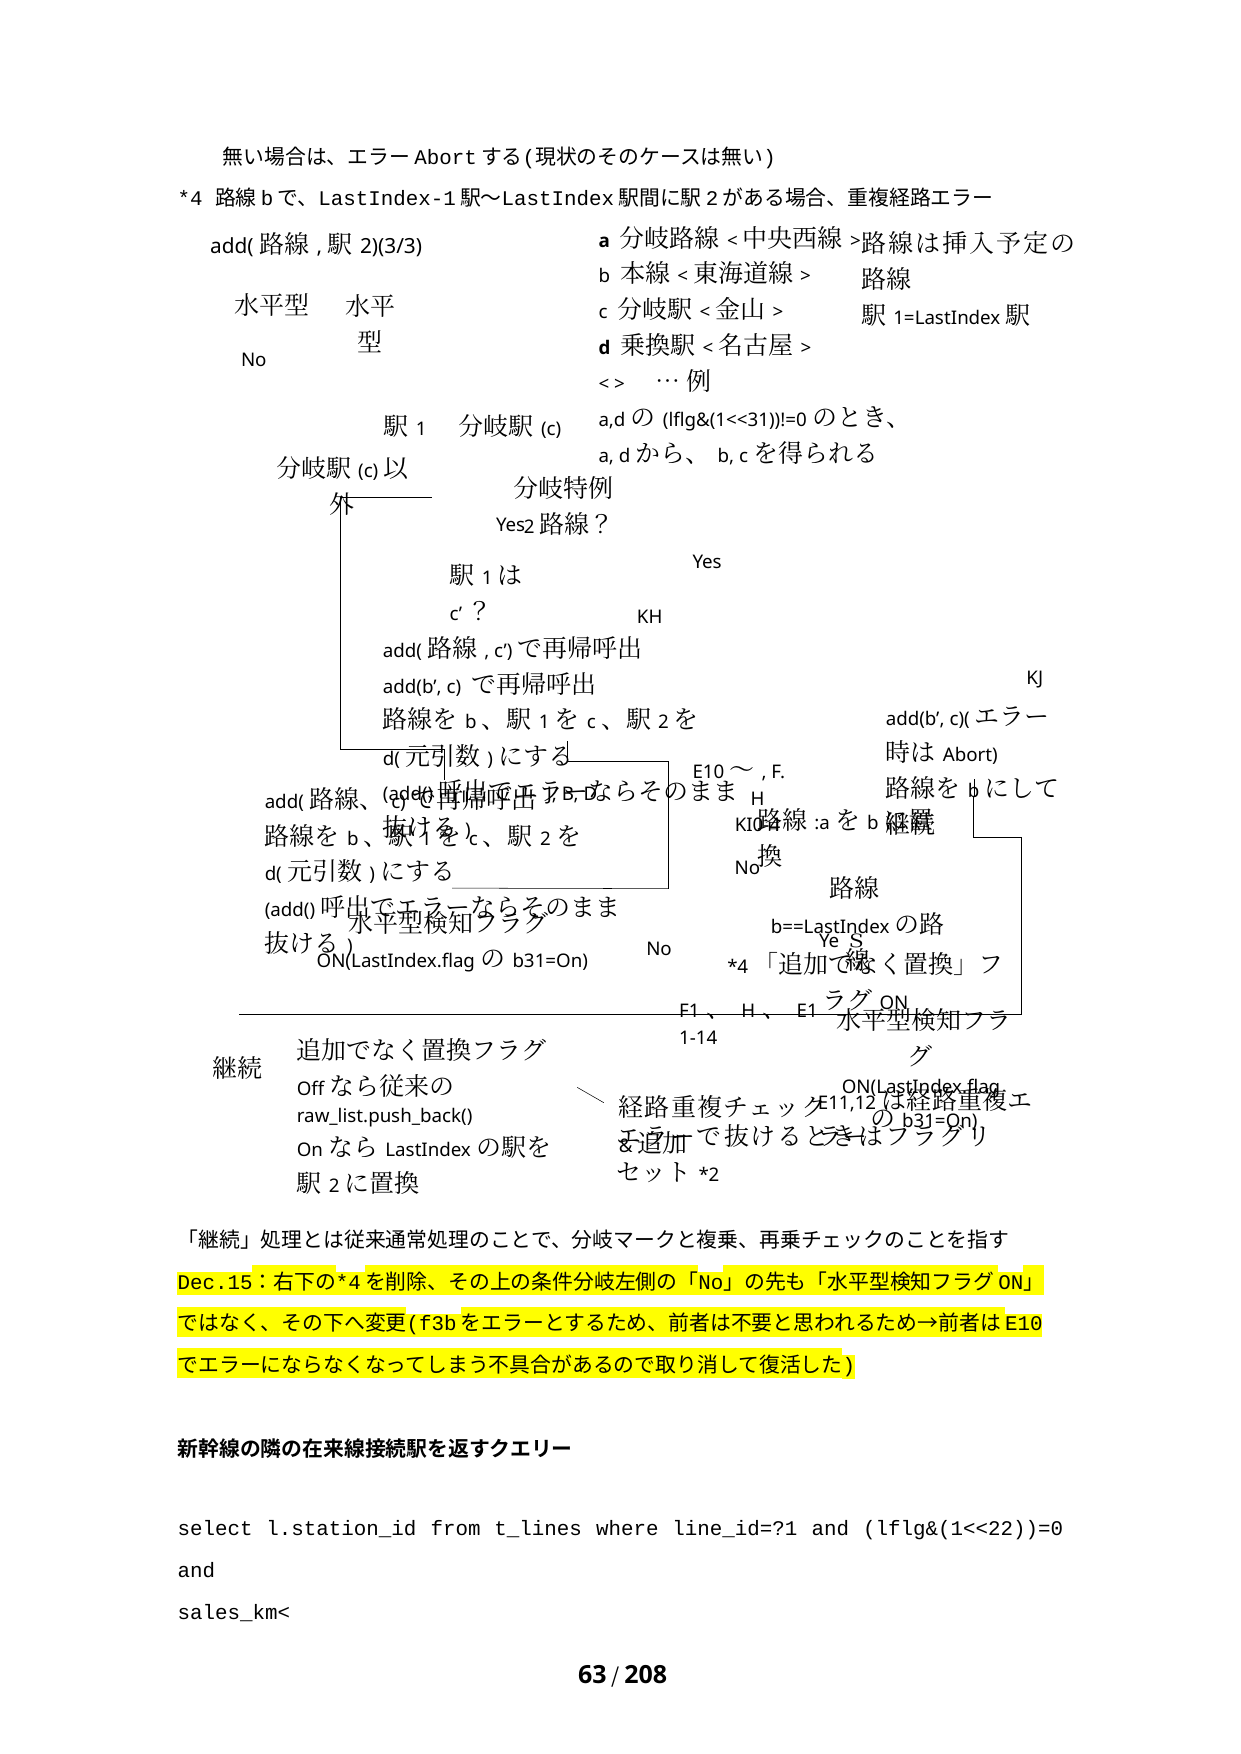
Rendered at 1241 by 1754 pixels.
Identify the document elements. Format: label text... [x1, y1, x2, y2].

text 無い場合は、エラーAbortする(現状のそのケースは無い) [222, 134, 1063, 176]
text *4 路線bで、LastIndex-1駅～LastIndex駅間に駅2がある場合、重複経路エラー [177, 176, 1063, 218]
subtitle 新幹線の隣の在来線接続駅を返すクエリー [177, 1426, 1063, 1468]
text sales_km< [177, 1593, 1063, 1634]
text 「継続」処理とは従来通常処理のことで、分岐マークと複乗、再乗チェックのことを指す [177, 1218, 1063, 1259]
text select l.station_id from t_lines where line_id=?1 and (lflg&(1<<22))=0 and [177, 1509, 1063, 1593]
text Dec.15：右下の*4を削除、その上の条件分岐左側の「No」の先も「水平型検知フラグON」ではなく、その下へ変更(f3bをエラーとするため、前者は不要と思われるため→前者はE10でエラーにならなくなってしまう不具合があるので取り消して復活した) [177, 1259, 1063, 1384]
